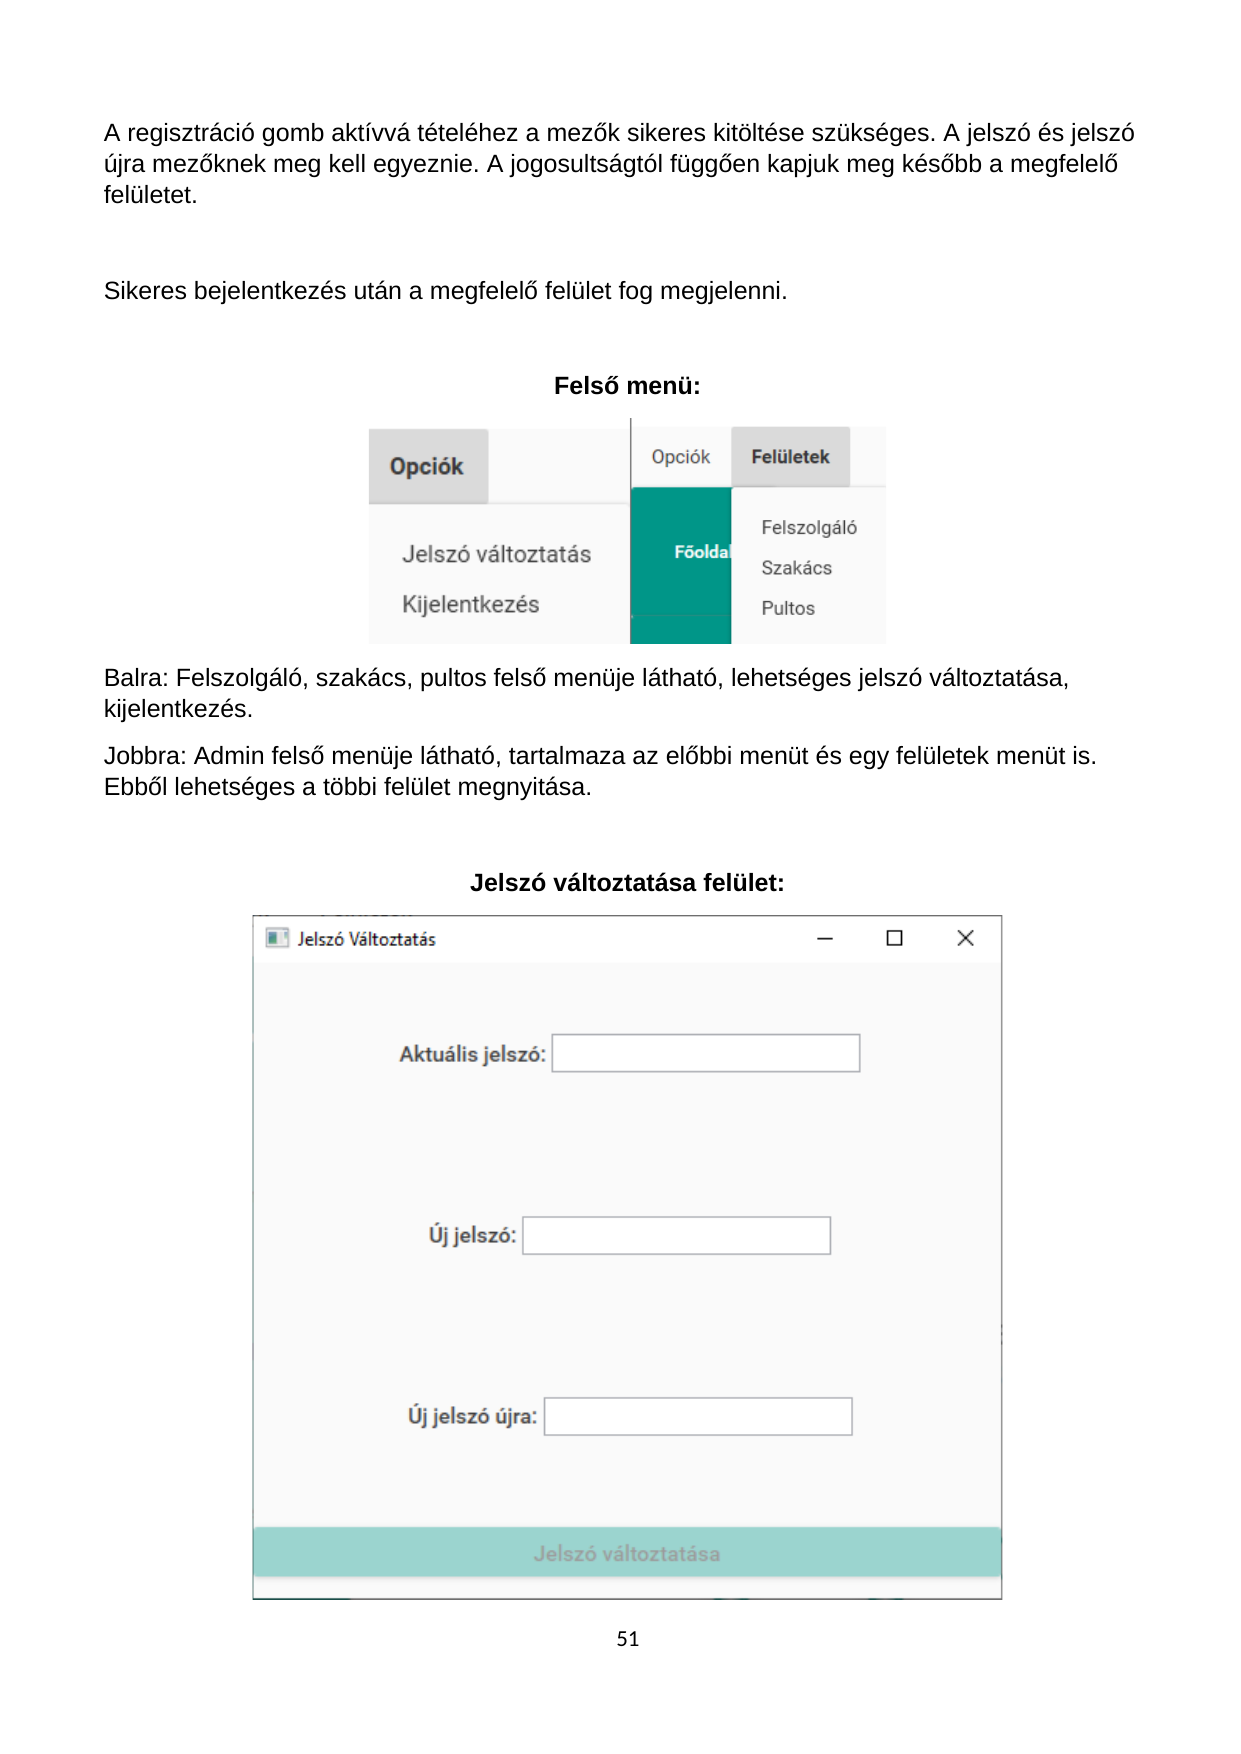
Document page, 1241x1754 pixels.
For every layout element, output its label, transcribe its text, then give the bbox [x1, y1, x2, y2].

text Balra: Felszolgáló, szakács, pultos felső menüje látható, lehetséges jelszó változtatása, kijelentkezés. [103, 663, 1152, 722]
text Sikeres bejelentkezés után a megfelelő felület fog megjelenni. [103, 276, 1152, 304]
text Felső menü: [103, 371, 1152, 400]
text Jobbra: Admin felső menüje látható, tartalmaza az előbbi menüt és egy felületek menüt is. Ebből lehetséges a többi felület megnyitása. [103, 741, 1152, 801]
picture [252, 915, 1003, 1600]
picture [368, 418, 887, 644]
text A regisztráció gomb aktívvá tételéhez a mezők sikeres kitöltése szükséges. A jelszó és jelszó újra mezőknek meg kell egyeznie. A jogosultságtól függően kapjuk meg később a megfelelő felületet. [103, 118, 1152, 209]
text Jelszó változtatása felület: [103, 868, 1152, 897]
